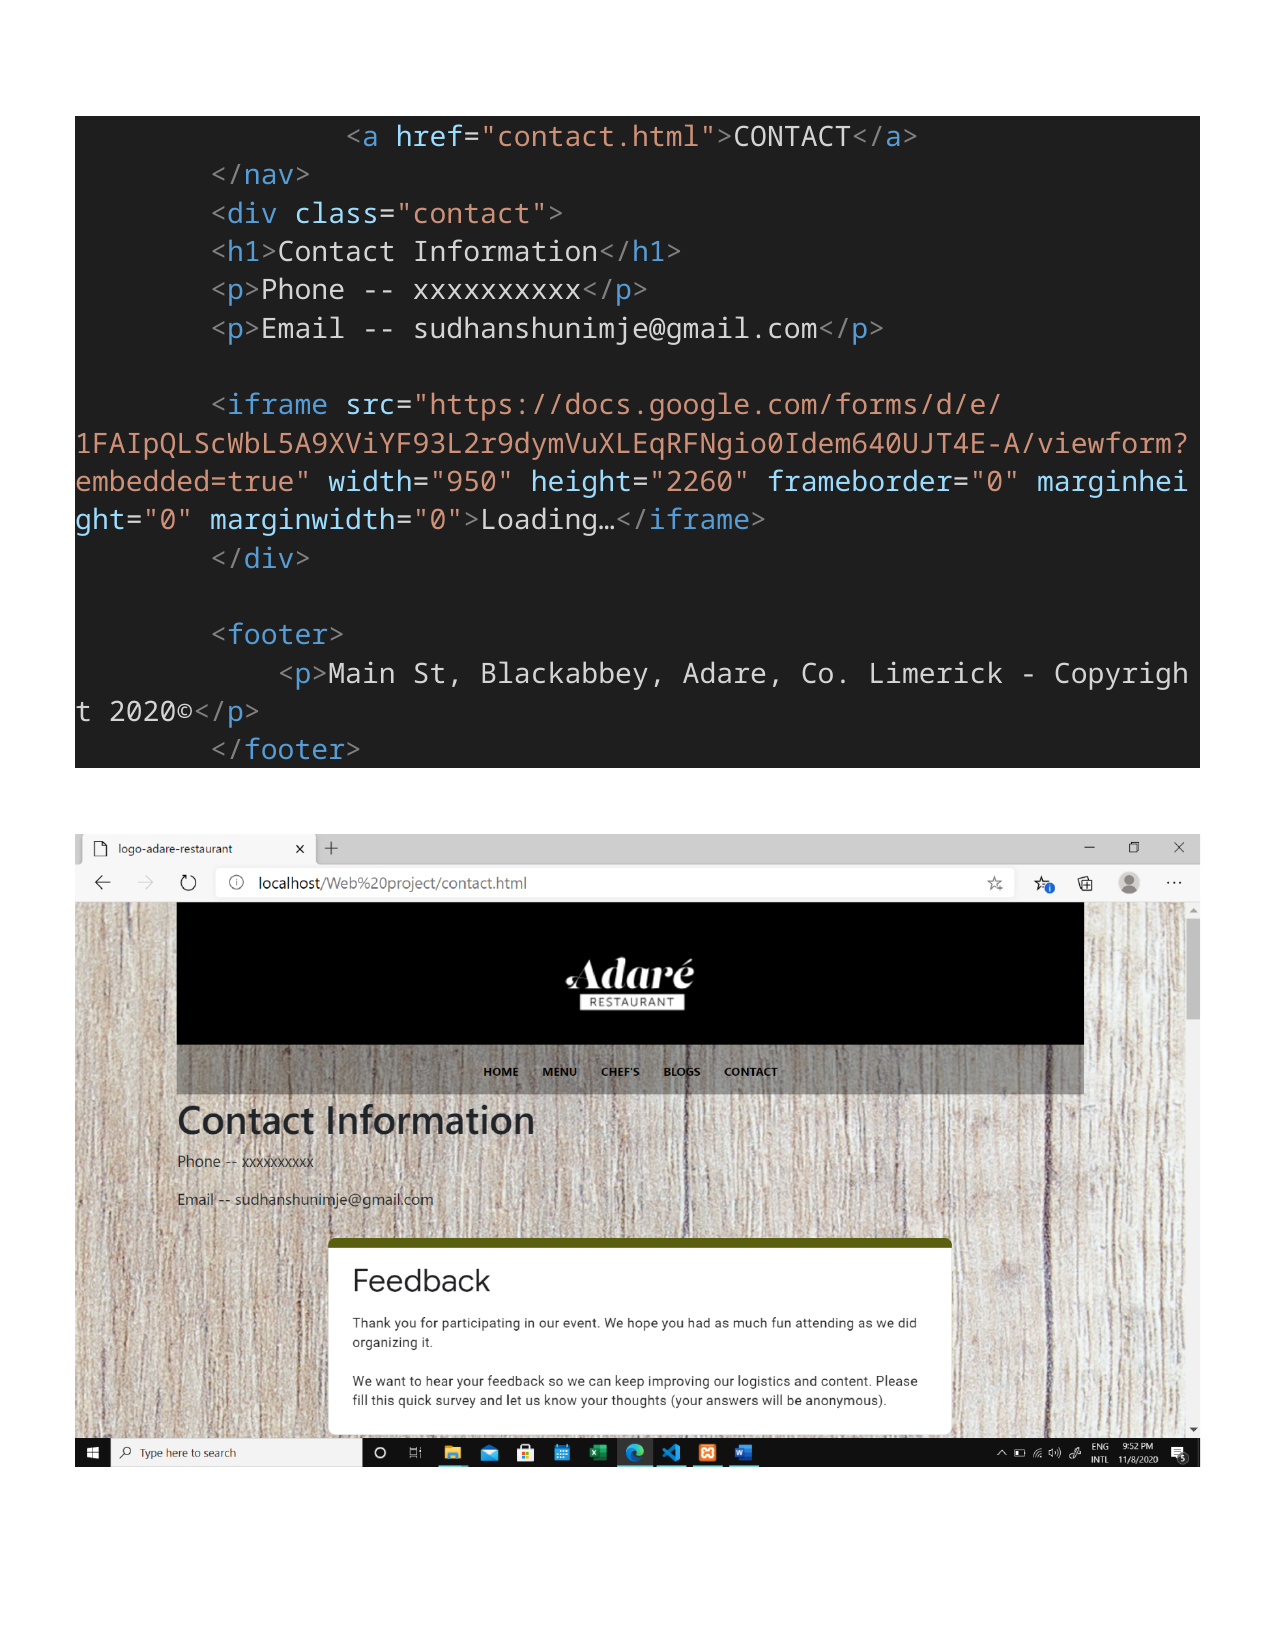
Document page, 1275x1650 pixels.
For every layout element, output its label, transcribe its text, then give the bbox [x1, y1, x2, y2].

text <p>Email -- sudhanshunimje@gmail.com</p> [75, 308, 1200, 346]
text </footer> [75, 729, 1200, 768]
text <a href="contact.html">CONTACT</a> [75, 116, 1200, 154]
text </nav> [75, 154, 1200, 193]
text </div> [75, 538, 1200, 576]
text <p>Main St, Blackabbey, Adare, Co. Limerick - Copyright 2020©</p> [75, 653, 1200, 729]
picture [75, 834, 1200, 1467]
text <div class="contact"> [75, 193, 1200, 231]
text <p>Phone -- xxxxxxxxxx</p> [75, 269, 1200, 308]
text <iframe src="https://docs.google.com/forms/d/e/1FAIpQLScWbL5A9XViYF93L2r9dymVuXLEqRFNgio0Idem640UJT4E-A/viewform?embedded=true" width="950" height="2260" frameborder="0" marginheight="0" marginwidth="0">Loading…</iframe> [75, 384, 1200, 538]
text <h1>Contact Information</h1> [75, 231, 1200, 269]
text <footer> [75, 614, 1200, 653]
